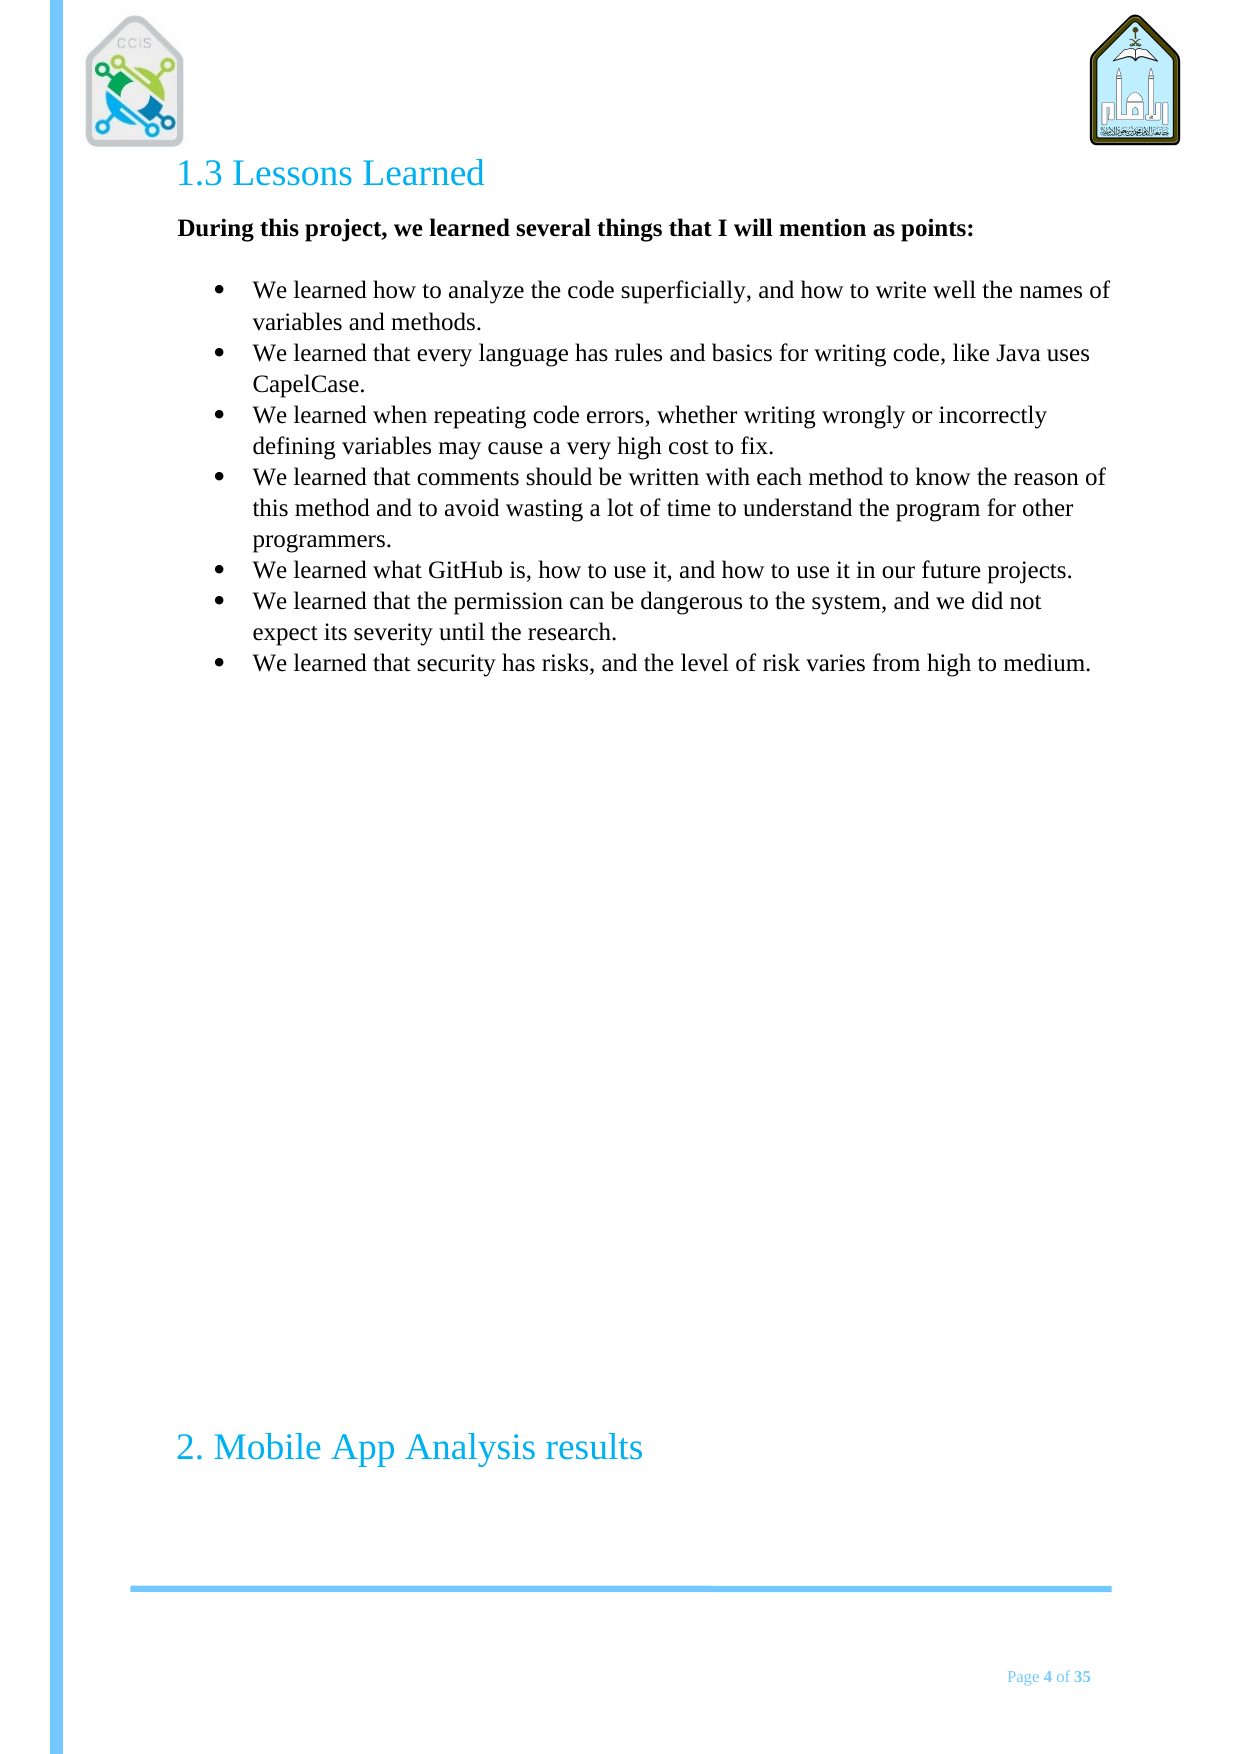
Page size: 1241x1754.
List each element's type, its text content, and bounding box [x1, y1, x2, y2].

list We learned that every language has rules and basics for writing code, like Java uses CapelCase. [215, 338, 1112, 397]
list We learned that the permission can be dangerous to the system, and we did not expect its severity until the research. [215, 586, 1112, 646]
list We learned that comments should be written with each method to know the reason of this method and to avoid wasting a lot of time to understand the program for other programmers. [215, 462, 1112, 553]
list We learned what GitHub is, how to use it, and how to use it in our future projects. [215, 555, 1112, 584]
list We learned how to analyze the code superficially, and how to write well the names of variables and methods. [215, 276, 1112, 335]
subtitle 1.3 Lessons Learned [176, 151, 1112, 194]
list We learned that security has risks, and the level of risk varies from high to medium. [215, 648, 1112, 677]
text During this project, we learned several things that I will mention as points: [177, 213, 1112, 242]
list We learned when repeating code errors, whether writing wrongly or incorrectly defining variables may cause a very high cost to fix. [215, 400, 1112, 459]
subtitle 2. Mobile App Analysis results [176, 1424, 1112, 1467]
picture [64, 10, 208, 151]
picture [1086, 11, 1184, 147]
